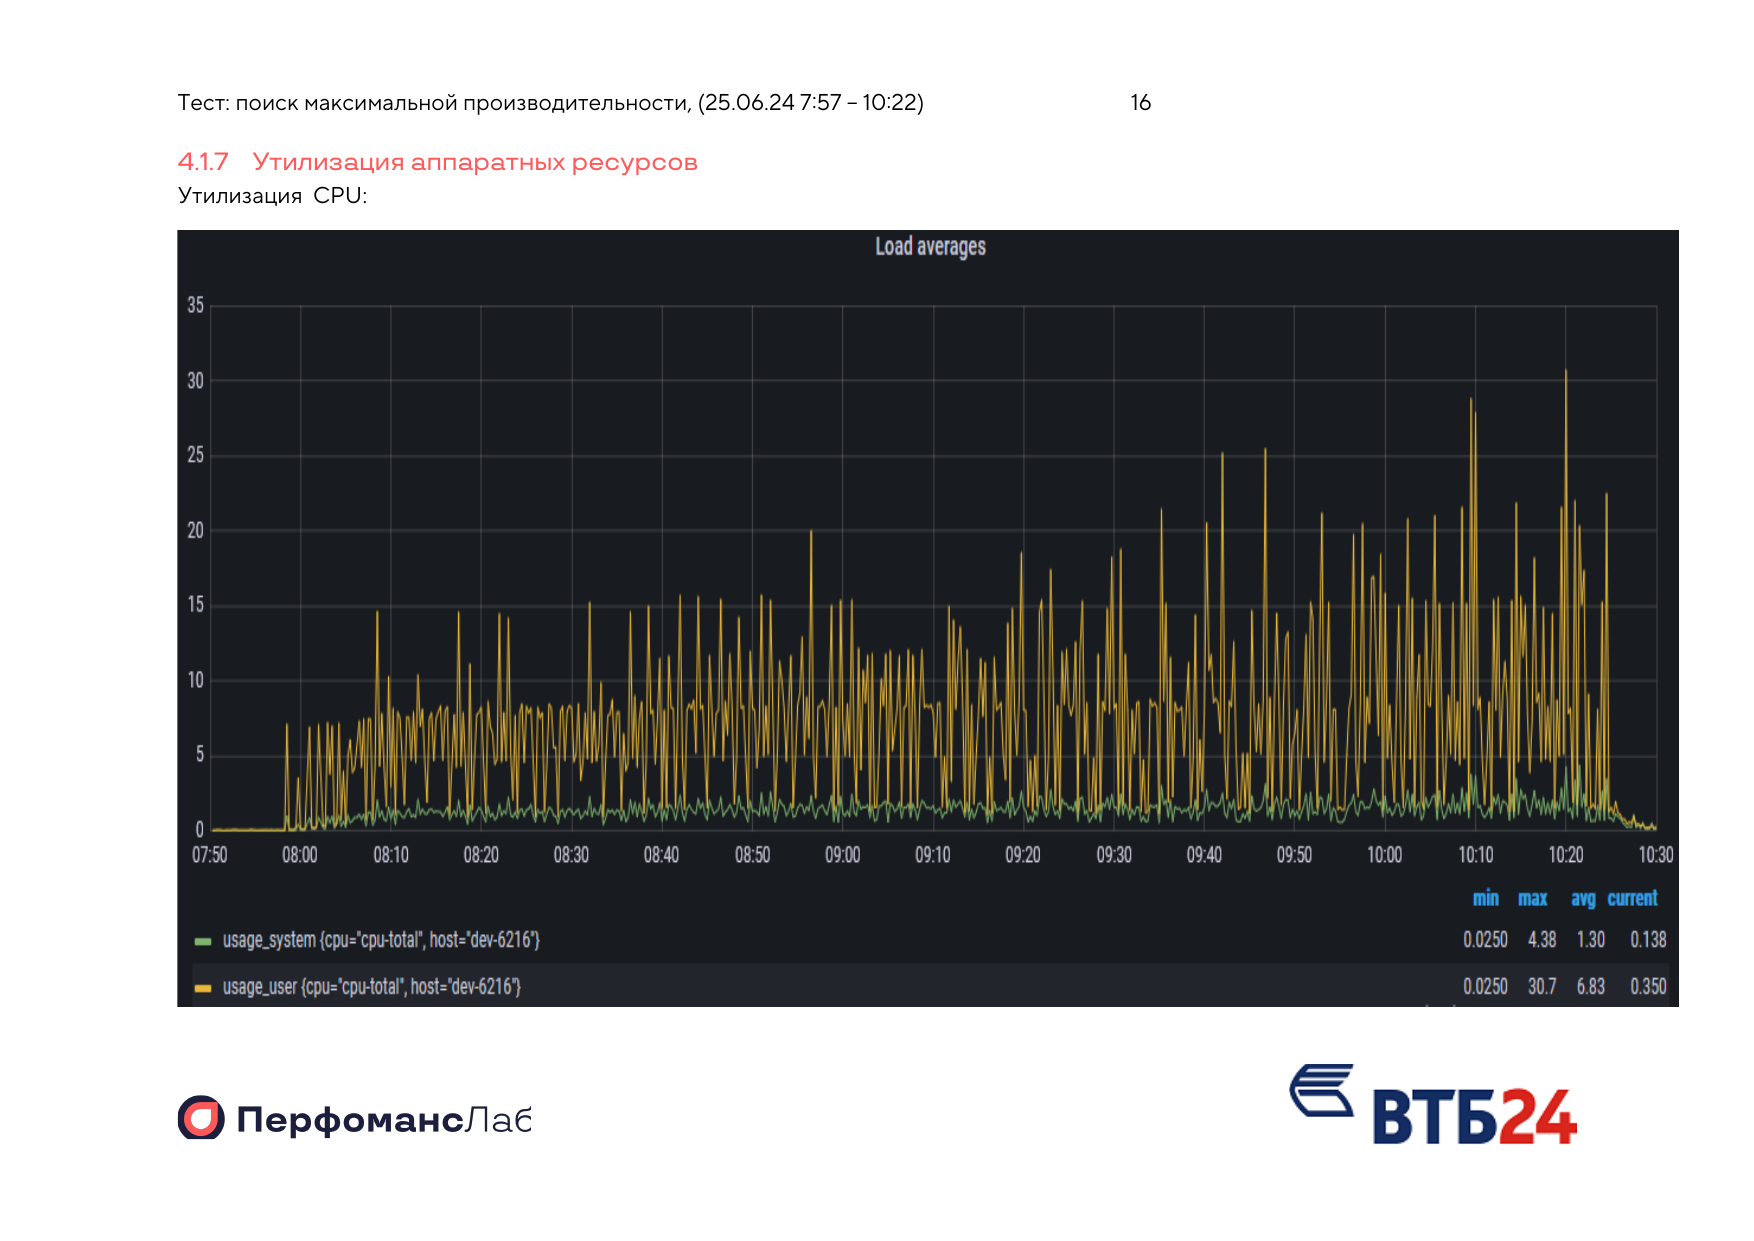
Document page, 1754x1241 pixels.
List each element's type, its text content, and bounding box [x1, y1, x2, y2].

subtitle Утилизация аппаратных ресурсов [177, 148, 1577, 178]
picture [1289, 1064, 1577, 1152]
picture [177, 230, 1679, 1007]
text Утилизация CPU: [177, 182, 1577, 212]
picture [177, 1095, 531, 1140]
